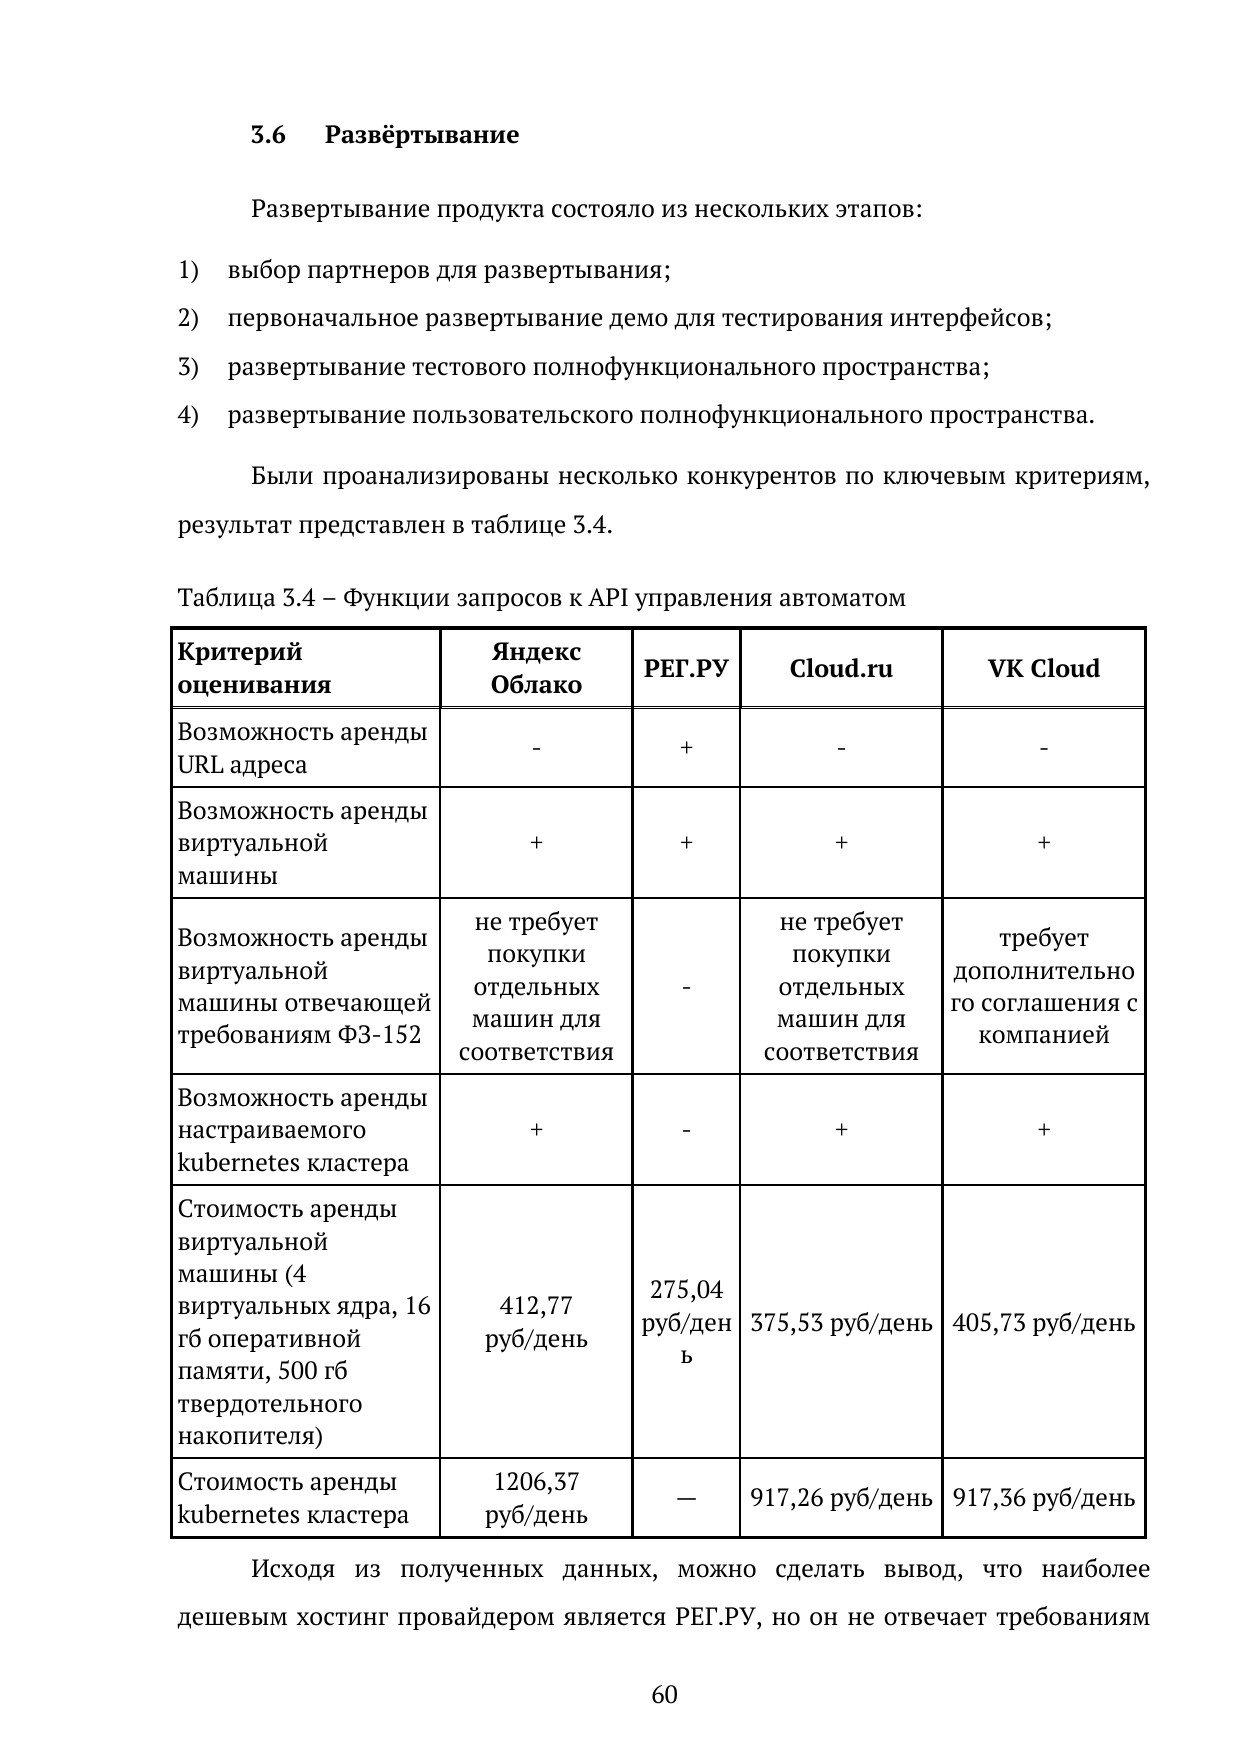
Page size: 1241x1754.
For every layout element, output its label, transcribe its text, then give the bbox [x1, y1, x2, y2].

text Развертывание продукта состояло из нескольких этапов: [177, 192, 1152, 224]
table_cell 275,04 руб/день [634, 1186, 739, 1457]
table_cell - [944, 709, 1144, 786]
text Таблица 3.4 – Функции запросов к API управления автоматом [177, 581, 1152, 614]
list первоначальное развертывание демо для тестирования интерфейсов; [177, 301, 1152, 334]
table_cell + [741, 1075, 941, 1184]
text Были проанализированы несколько конкурентов по ключевым критериям, результат представлен в таблице 3.4. [177, 459, 1152, 540]
subtitle Развёртывание [250, 118, 1152, 151]
table_cell + [944, 1075, 1144, 1184]
table_header VK Cloud [944, 630, 1144, 706]
table_cell + [741, 788, 941, 897]
table_cell Возможность аренды виртуальной машины [173, 788, 439, 897]
table_cell 1206,37 руб/день [441, 1459, 631, 1536]
table_cell - [441, 709, 631, 786]
table_cell Стоимость аренды виртуальной машины (4 виртуальных ядра, 16 гб оперативной памяти, 500 гб твердотельного накопителя) [173, 1186, 439, 1457]
list развертывание пользовательского полнофункционального пространства. [177, 398, 1152, 431]
table_cell 405,73 руб/день [944, 1186, 1144, 1457]
table_cell не требует покупки отдельных машин для соответствия [741, 899, 941, 1073]
list выбор партнеров для развертывания; [177, 253, 1152, 285]
table_cell + [944, 788, 1144, 897]
table_header Критерий оценивания [173, 630, 439, 706]
table_cell - [741, 709, 941, 786]
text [177, 1552, 1152, 1633]
list развертывание тестового полнофункционального пространства; [177, 350, 1152, 382]
table_cell Возможность аренды виртуальной машины отвечающей требованиям ФЗ-152 [173, 899, 439, 1073]
table_header Cloud.ru [742, 630, 941, 706]
table_cell Возможность аренды URL адреса [173, 709, 439, 786]
table_header Яндекс Облако [442, 630, 631, 706]
table_cell не требует покупки отдельных машин для соответствия [441, 899, 631, 1073]
table_cell — [634, 1459, 739, 1536]
table_cell 917,36 руб/день [944, 1459, 1144, 1536]
table_cell + [441, 1075, 631, 1184]
table_cell + [441, 788, 631, 897]
table_cell требует дополнительного соглашения с компанией [944, 899, 1144, 1073]
table_cell 412,77 руб/день [441, 1186, 631, 1457]
table_cell Возможность аренды настраиваемого kubernetes кластера [173, 1075, 439, 1184]
table_header РЕГ.РУ [634, 630, 739, 706]
table_cell 917,26 руб/день [741, 1459, 941, 1536]
table_cell - [634, 899, 739, 1073]
table_cell Стоимость аренды kubernetes кластера [173, 1459, 439, 1536]
table_cell 375,53 руб/день [741, 1186, 941, 1457]
table_cell + [634, 788, 739, 897]
table_cell + [634, 709, 739, 786]
table_cell - [634, 1075, 739, 1184]
